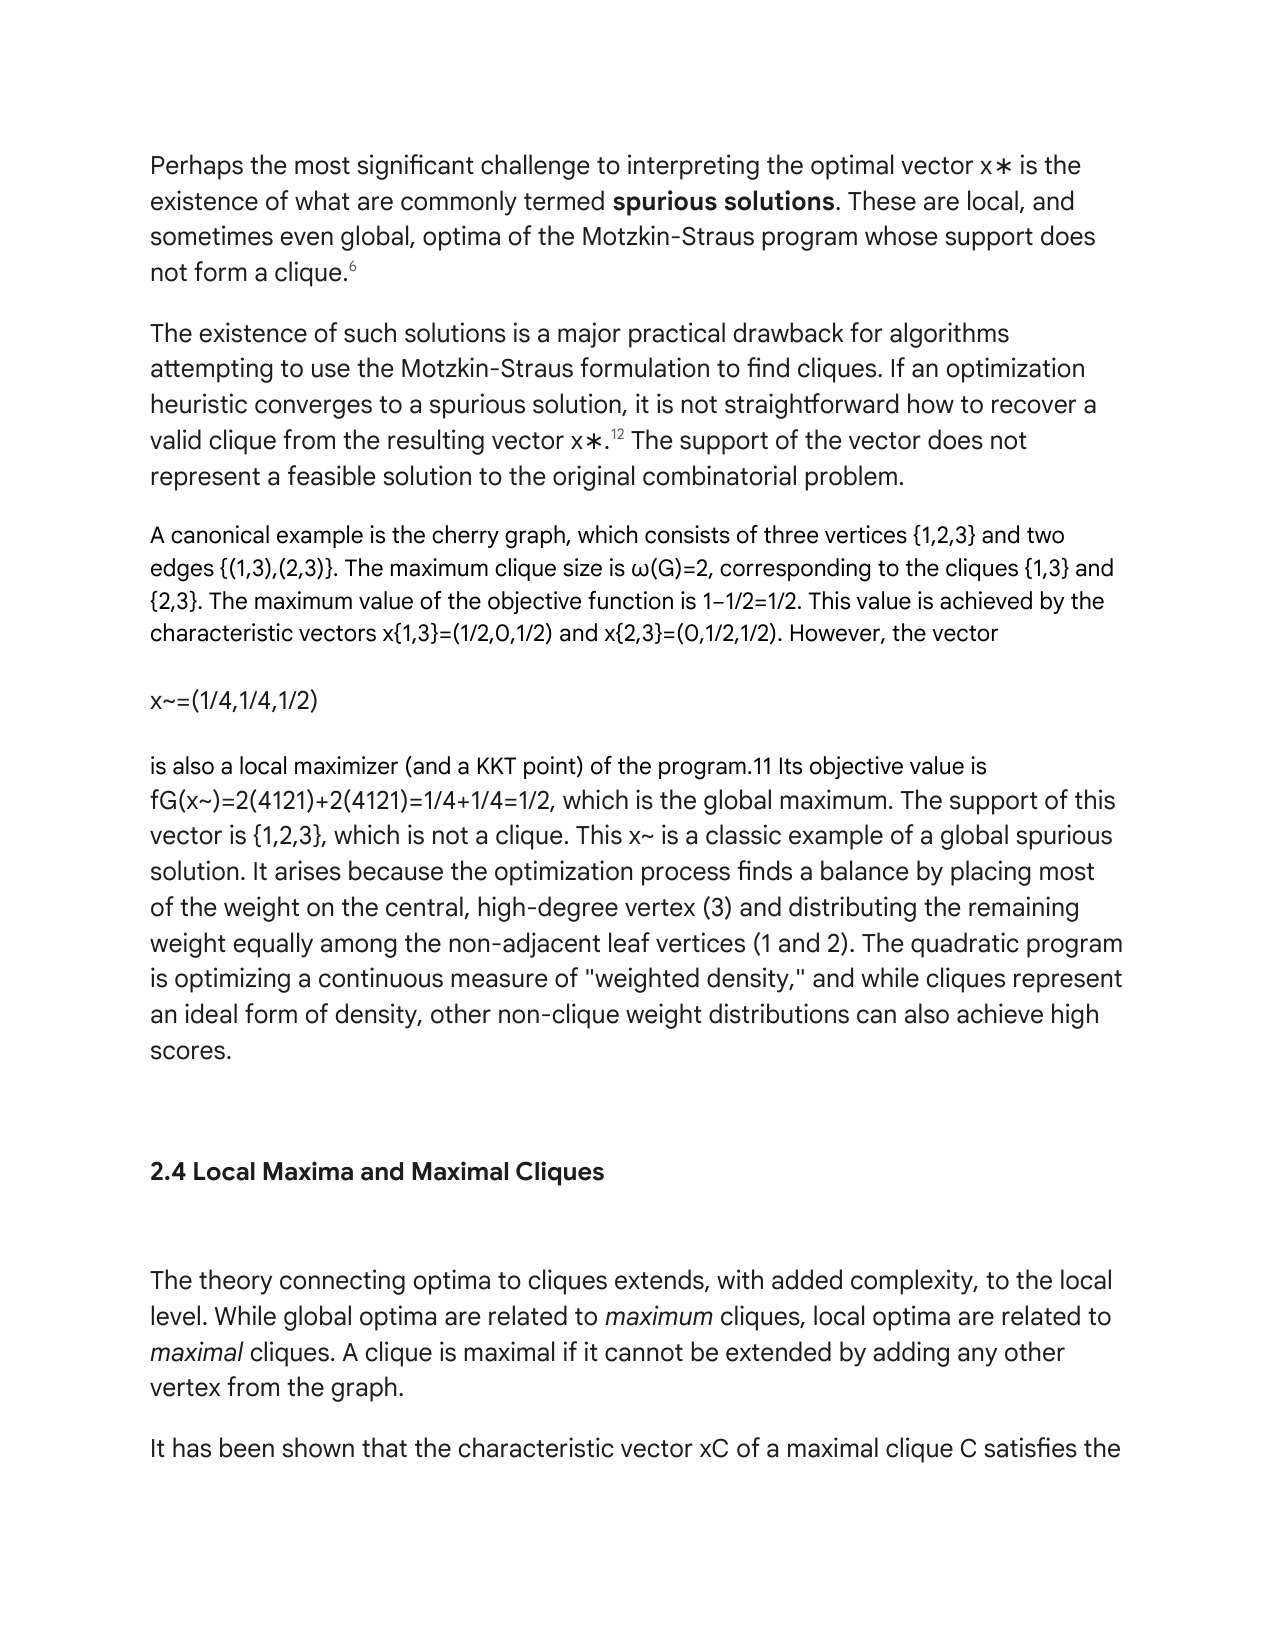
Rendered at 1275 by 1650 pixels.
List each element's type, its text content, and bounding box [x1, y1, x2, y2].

text The theory connecting optima to cliques extends, with added complexity, to the local level. While global optima are related to maximum cliques, local optima are related to maximal cliques. A clique is maximal if it cannot be extended by adding any other vertex from the graph. [150, 1265, 1125, 1404]
text x~=(1/4,1/4,1/2) [150, 685, 1125, 716]
text A canonical example is the cherry graph, which consists of three vertices {1,2,3} and two edges {(1,3),(2,3)}. The maximum clique size is ω(G)=2, corresponding to the cliques {1,3} and {2,3}. The maximum value of the objective function is 1−1/2=1/2. This value is achieved by the characteristic vectors x{1,3}​=(1/2,0,1/2) and x{2,3}​=(0,1/2,1/2). However, the vector [150, 522, 1125, 648]
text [150, 1433, 1125, 1465]
text fG​(x~)=2(41​21​)+2(41​21​)=1/4+1/4=1/2, which is the global maximum. The support of this vector is {1,2,3}, which is not a clique. This x~ is a classic example of a global spurious solution. It arises because the optimization process finds a balance by placing most of the weight on the central, high-degree vertex (3) and distributing the remaining weight equally among the non-adjacent leaf vertices (1 and 2). The quadratic program is optimizing a continuous measure of "weighted density," and while cliques represent an ideal form of density, other non-clique weight distributions can also achieve high scores. [150, 785, 1125, 1066]
subtitle 2.4 Local Maxima and Maximal Cliques [150, 1156, 1125, 1188]
text The existence of such solutions is a major practical drawback for algorithms attempting to use the Motzkin-Straus formulation to find cliques. If an optimization heuristic converges to a spurious solution, it is not straightforward how to recover a valid clique from the resulting vector x∗.12 The support of the vector does not represent a feasible solution to the original combinatorial problem. [150, 318, 1125, 492]
text is also a local maximizer (and a KKT point) of the program.11 Its objective value is [150, 752, 1125, 781]
text Perhaps the most significant challenge to interpreting the optimal vector x∗ is the existence of what are commonly termed spurious solutions. These are local, and sometimes even global, optima of the Motzkin-Straus program whose support does not form a clique.6 [150, 150, 1125, 288]
